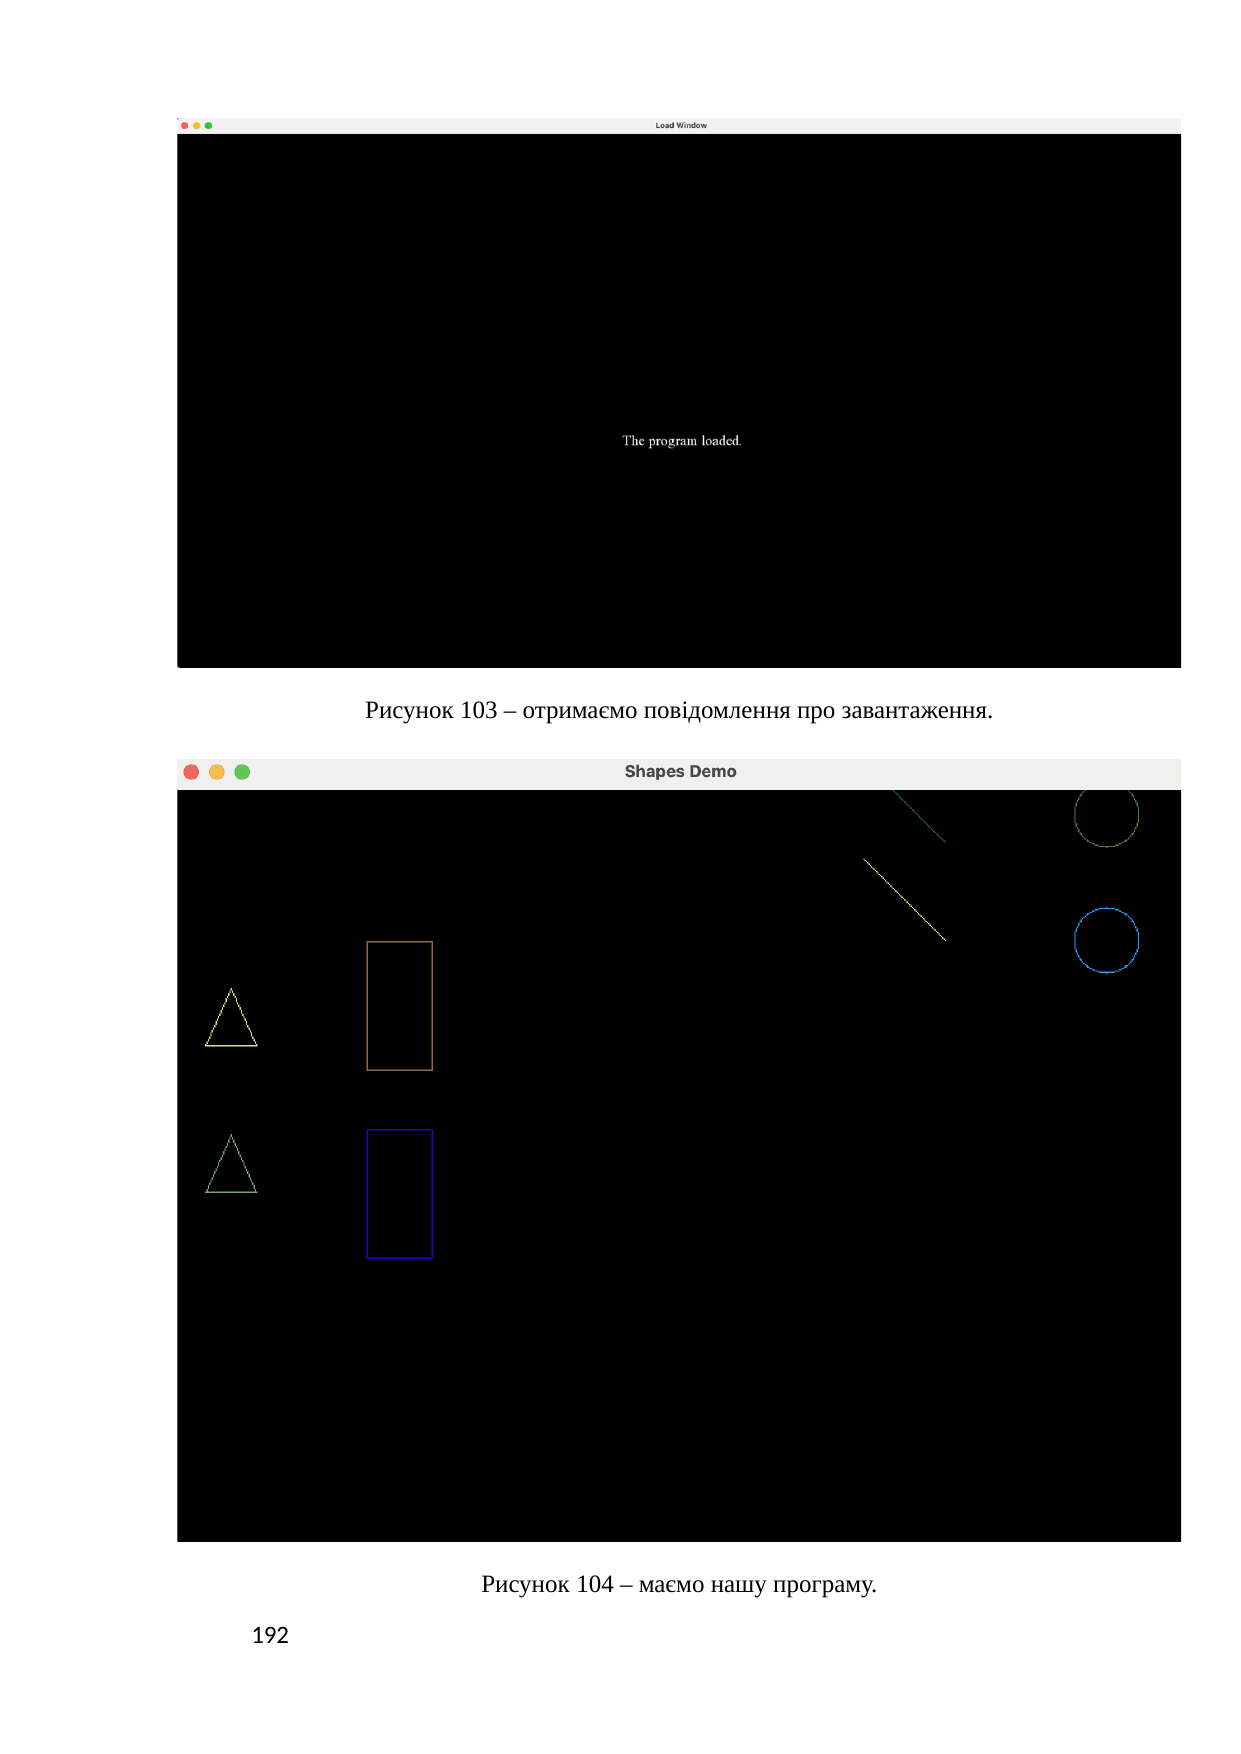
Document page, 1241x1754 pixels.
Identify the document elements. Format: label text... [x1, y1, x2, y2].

text Рисунок 104 – маємо нашу програму. [177, 1569, 1181, 1598]
text Рисунок 103 – отримаємо повідомлення про завантаження. [177, 696, 1181, 724]
picture [177, 118, 1182, 668]
picture [177, 759, 1182, 1542]
